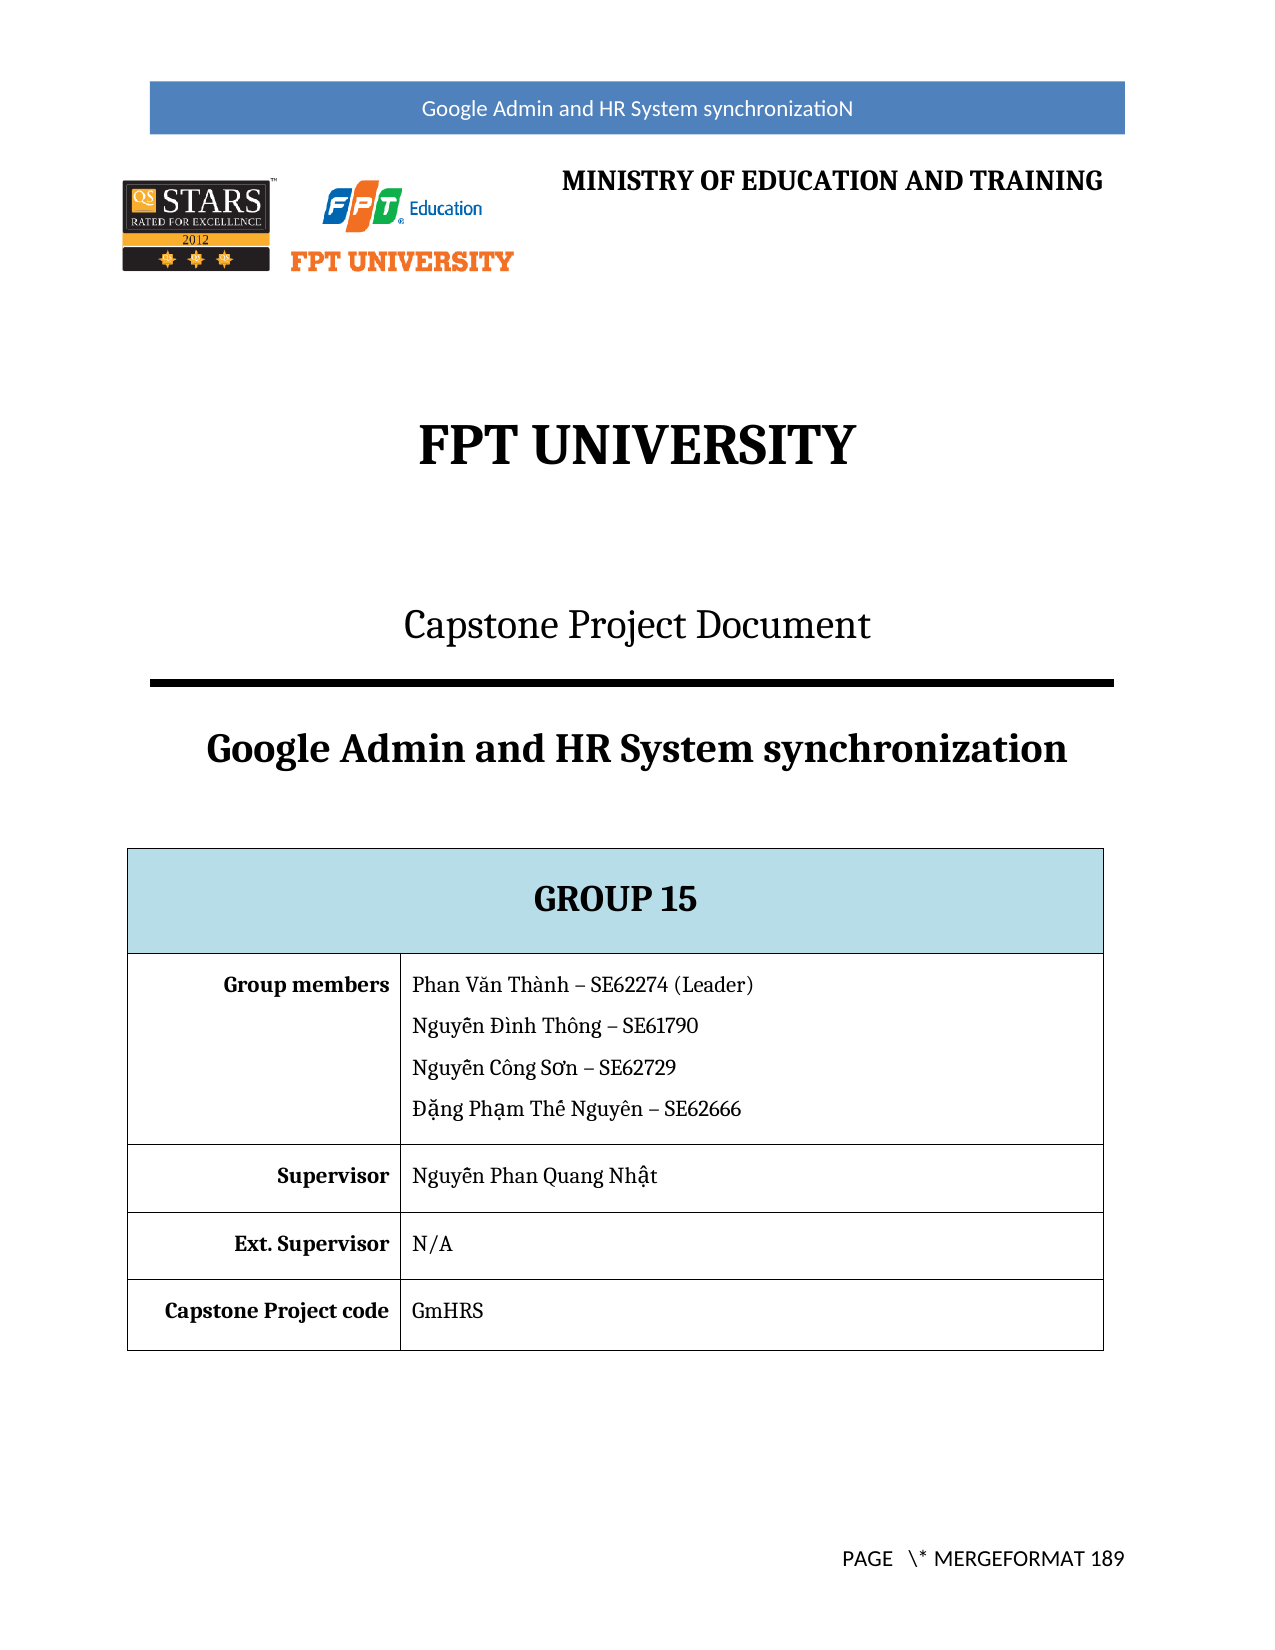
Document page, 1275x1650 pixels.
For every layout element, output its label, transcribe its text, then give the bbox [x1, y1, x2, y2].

table_cell Group members [128, 954, 400, 1144]
text Capstone Project Document [150, 588, 1125, 663]
table_cell Nguyễn Phan Quang Nhật [401, 1145, 1103, 1212]
table_cell N/A [401, 1213, 1103, 1279]
text Google Admin and HR System synchronization [150, 712, 1125, 787]
table_cell Supervisor [128, 1145, 400, 1212]
table_cell GmHRS [401, 1280, 1103, 1350]
text FPT UNIVERSITY [150, 408, 1125, 483]
picture [114, 162, 521, 287]
text MINISTRY OF EDUCATION AND TRAINING [521, 162, 1125, 200]
table_cell Ext. Supervisor [128, 1213, 400, 1279]
table_cell Phan Văn Thành – SE62274 (Leader) Nguyễn Đình Thông – SE61790 Nguyễn Công Sơn – SE62729 Đặng Phạm Thế Nguyên – SE62666 [401, 954, 1103, 1144]
table_header GROUP 15 [128, 849, 1103, 953]
table_cell Capstone Project code [128, 1280, 400, 1350]
